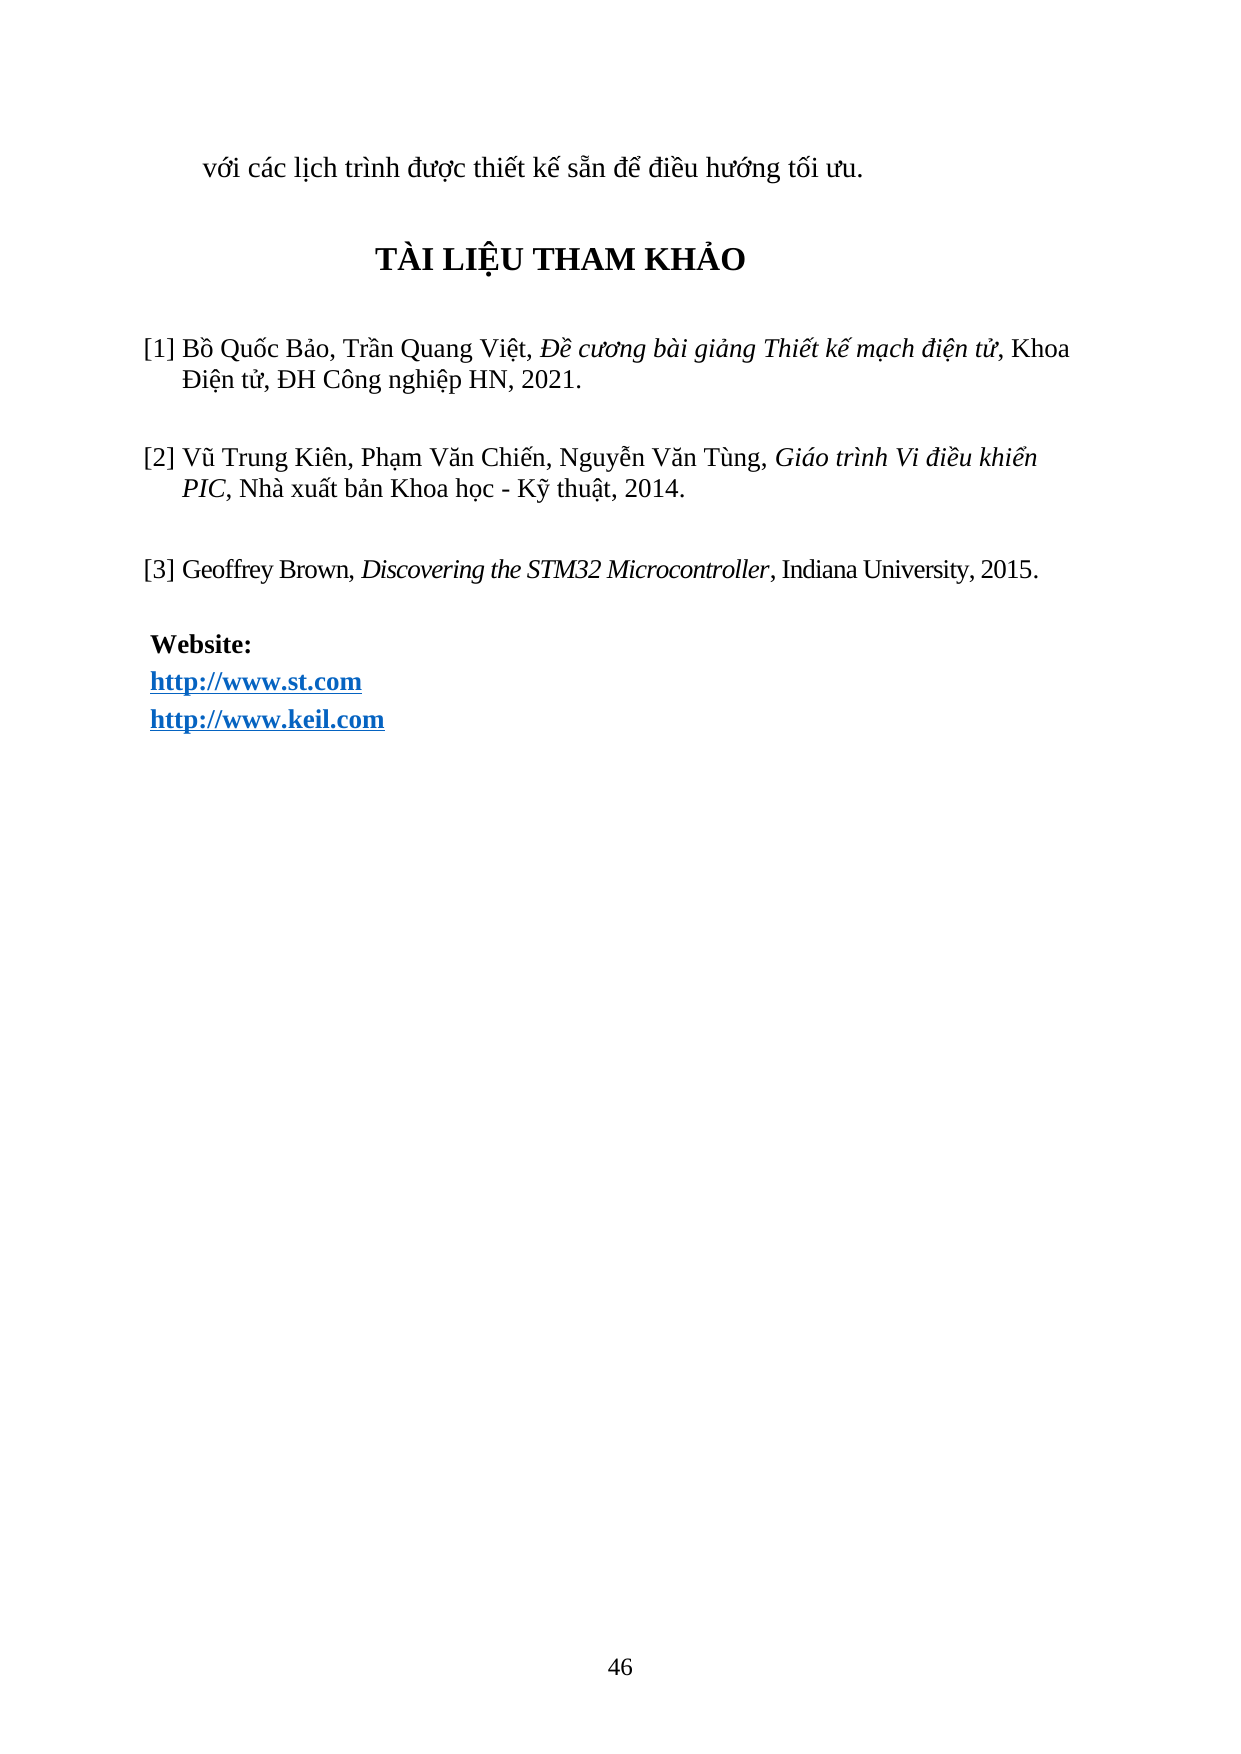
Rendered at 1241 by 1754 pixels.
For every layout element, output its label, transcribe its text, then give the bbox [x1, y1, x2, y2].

text Website: [150, 628, 1090, 659]
list TÀI LIỆU THAM KHẢO [300, 239, 1090, 277]
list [165, 150, 1090, 183]
text http://www.st.com [150, 665, 1090, 697]
text http://www.keil.com [150, 703, 1090, 734]
list Geoffrey Brown, Discovering the STM32 Microcontroller, Indiana University, 2015. [143, 553, 1090, 584]
list Vũ Trung Kiên, Phạm Văn Chiến, Nguyễn Văn Tùng, Giáo trình Vi điều khiển PIC, Nhà xuất bản Khoa học - Kỹ thuật, 2014. [143, 441, 1090, 503]
list Bồ Quốc Bảo, Trần Quang Việt, Đề cương bài giảng Thiết kế mạch điện tử, Khoa Điện tử, ĐH Công nghiệp HN, 2021. [143, 332, 1090, 394]
